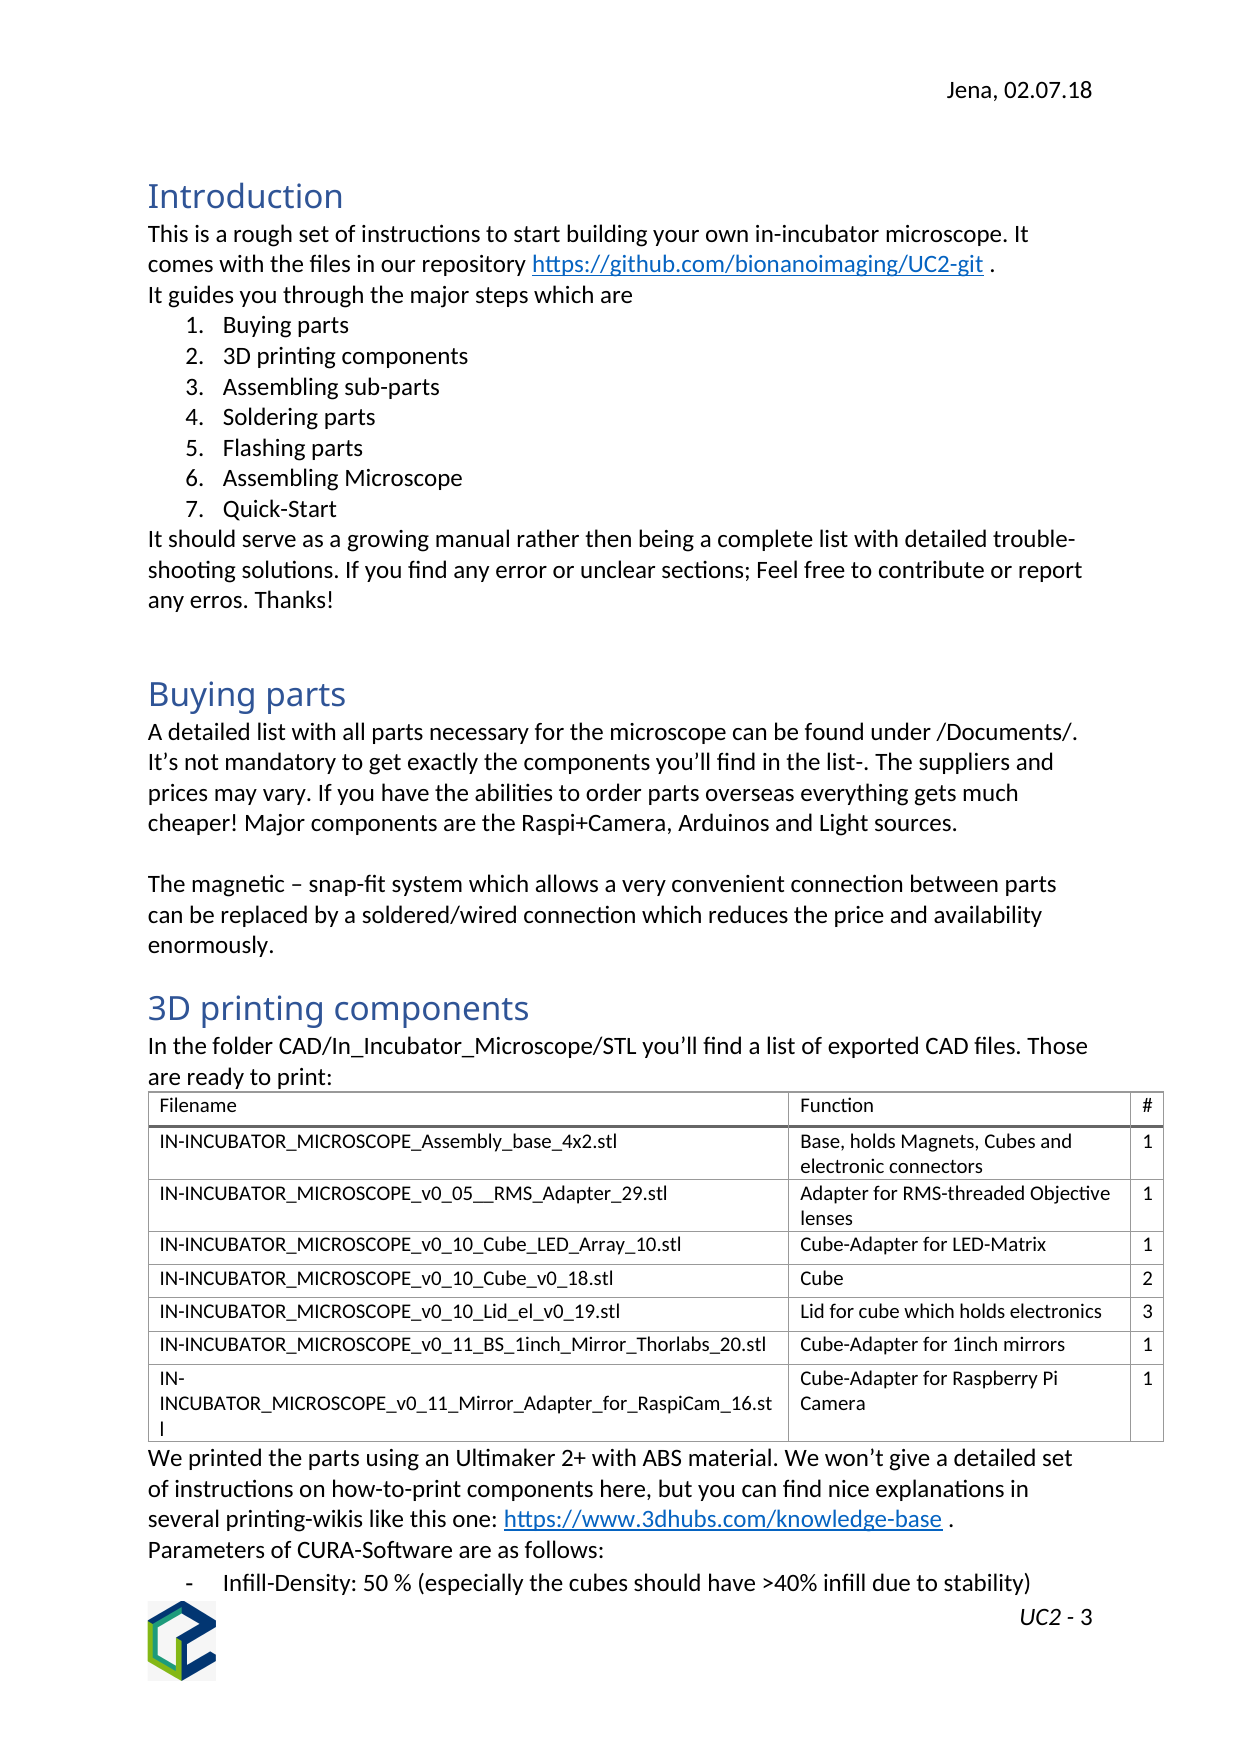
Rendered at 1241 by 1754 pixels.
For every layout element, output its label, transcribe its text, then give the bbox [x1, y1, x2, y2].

table_cell Cube-Adapter for Raspberry Pi Camera [789, 1365, 1130, 1441]
table_cell Lid for cube which holds electronics [789, 1298, 1130, 1331]
subtitle Introduction [148, 173, 1093, 218]
list Flashing parts [185, 432, 1093, 462]
text The magnetic – snap-fit system which allows a very convenient connection between parts can be replaced by a soldered/wired connection which reduces the price and availability enormously. [148, 868, 1093, 960]
table_cell IN-INCUBATOR_MICROSCOPE_v0_10_Lid_el_v0_19.stl [149, 1298, 788, 1331]
text Parameters of CURA-Software are as follows: [148, 1534, 1093, 1564]
list Buying parts [185, 309, 1093, 340]
text This is a rough set of instructions to start building your own in-incubator microscope. It comes with the files in our repository https://github.com/bionanoimaging/UC2-git . [148, 218, 1093, 279]
text A detailed list with all parts necessary for the microscope can be found under /Documents/. It’s not mandatory to get exactly the components you’ll find in the list-. The suppliers and prices may vary. If you have the abilities to order parts overseas everything gets much cheaper! Major components are the Raspi+Camera, Arduinos and Light sources. [148, 716, 1093, 838]
list 3D printing components [185, 340, 1093, 371]
table_cell 1 [1131, 1232, 1163, 1264]
table_cell Adapter for RMS-threaded Objective lenses [789, 1180, 1130, 1231]
list Soldering parts [185, 401, 1093, 432]
list Quick-Start [185, 493, 1093, 523]
table_cell Base, holds Magnets, Cubes and electronic connectors [789, 1128, 1130, 1179]
table_cell 3 [1131, 1298, 1163, 1331]
list Assembling sub-parts [185, 371, 1093, 401]
table_cell Cube-Adapter for 1inch mirrors [789, 1332, 1130, 1364]
list Assembling Microscope [185, 462, 1093, 493]
table_cell Cube [789, 1265, 1130, 1297]
text In the folder CAD/In_Incubator_Microscope/STL you’ll find a list of exported CAD files. Those are ready to print: [148, 1030, 1093, 1091]
text It should serve as a growing manual rather then being a complete list with detailed trouble-shooting solutions. If you find any error or unclear sections; Feel free to contribute or report any erros. Thanks! [148, 523, 1093, 615]
table_cell IN-INCUBATOR_MICROSCOPE_v0_10_Cube_v0_18.stl [149, 1265, 788, 1297]
table_header Filename [149, 1093, 788, 1125]
table_cell IN-INCUBATOR_MICROSCOPE_v0_05__RMS_Adapter_29.stl [149, 1180, 788, 1231]
table_header Function [789, 1093, 1130, 1125]
table_cell IN-INCUBATOR_MICROSCOPE_v0_11_BS_1inch_Mirror_Thorlabs_20.stl [149, 1332, 788, 1364]
subtitle 3D printing components [148, 985, 1093, 1030]
table_cell Cube-Adapter for LED-Matrix [789, 1232, 1130, 1264]
table_cell 1 [1131, 1128, 1163, 1179]
subtitle Buying parts [148, 670, 1093, 716]
table_cell IN-INCUBATOR_MICROSCOPE_Assembly_base_4x2.stl [149, 1128, 788, 1179]
picture [147, 1601, 216, 1681]
table_header # [1131, 1093, 1163, 1125]
list Infill-Density: 50 % (especially the cubes should have >40% infill due to stability) [185, 1564, 1093, 1598]
table_cell IN-INCUBATOR_MICROSCOPE_v0_11_Mirror_Adapter_for_RaspiCam_16.stl [149, 1365, 788, 1441]
table_cell 1 [1131, 1180, 1163, 1231]
text We printed the parts using an Ultimaker 2+ with ABS material. We won’t give a detailed set of instructions on how-to-print components here, but you can find nice explanations in several printing-wikis like this one: https://www.3dhubs.com/knowledge-base . [148, 1442, 1093, 1534]
table_cell 1 [1131, 1365, 1163, 1441]
text It guides you through the major steps which are [148, 279, 1093, 309]
table_cell IN-INCUBATOR_MICROSCOPE_v0_10_Cube_LED_Array_10.stl [149, 1232, 788, 1264]
table_cell 1 [1131, 1332, 1163, 1364]
table_cell 2 [1131, 1265, 1163, 1297]
